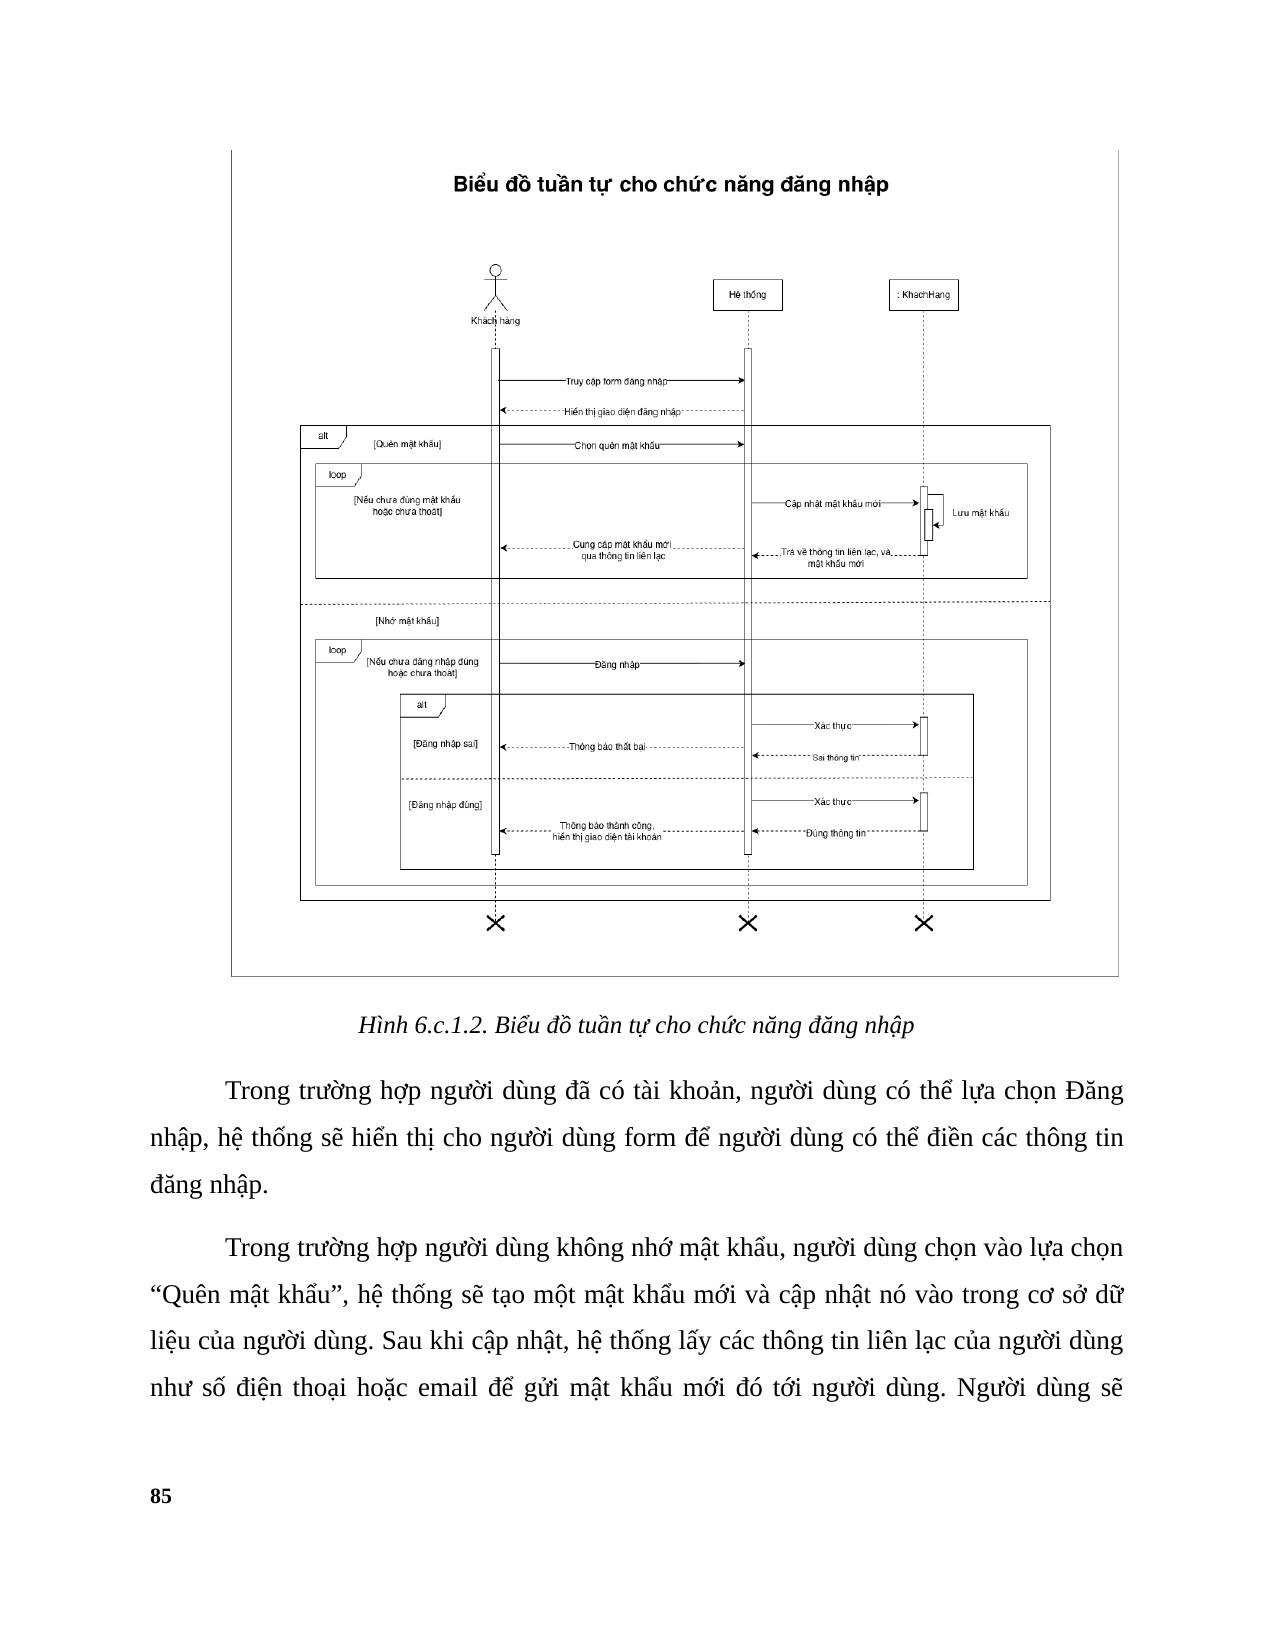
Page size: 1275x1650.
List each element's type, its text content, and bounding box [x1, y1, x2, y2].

text Trong trường hợp người dùng đã có tài khoản, người dùng có thể lựa chọn Đăng nhập, hệ thống sẽ hiển thị cho người dùng form để người dùng có thể điền các thông tin đăng nhập. [150, 1074, 1125, 1199]
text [150, 1231, 1125, 1402]
picture [231, 150, 1119, 977]
text Hình 6.c.1.2. Biểu đồ tuần tự cho chức năng đăng nhập [150, 1010, 1125, 1039]
